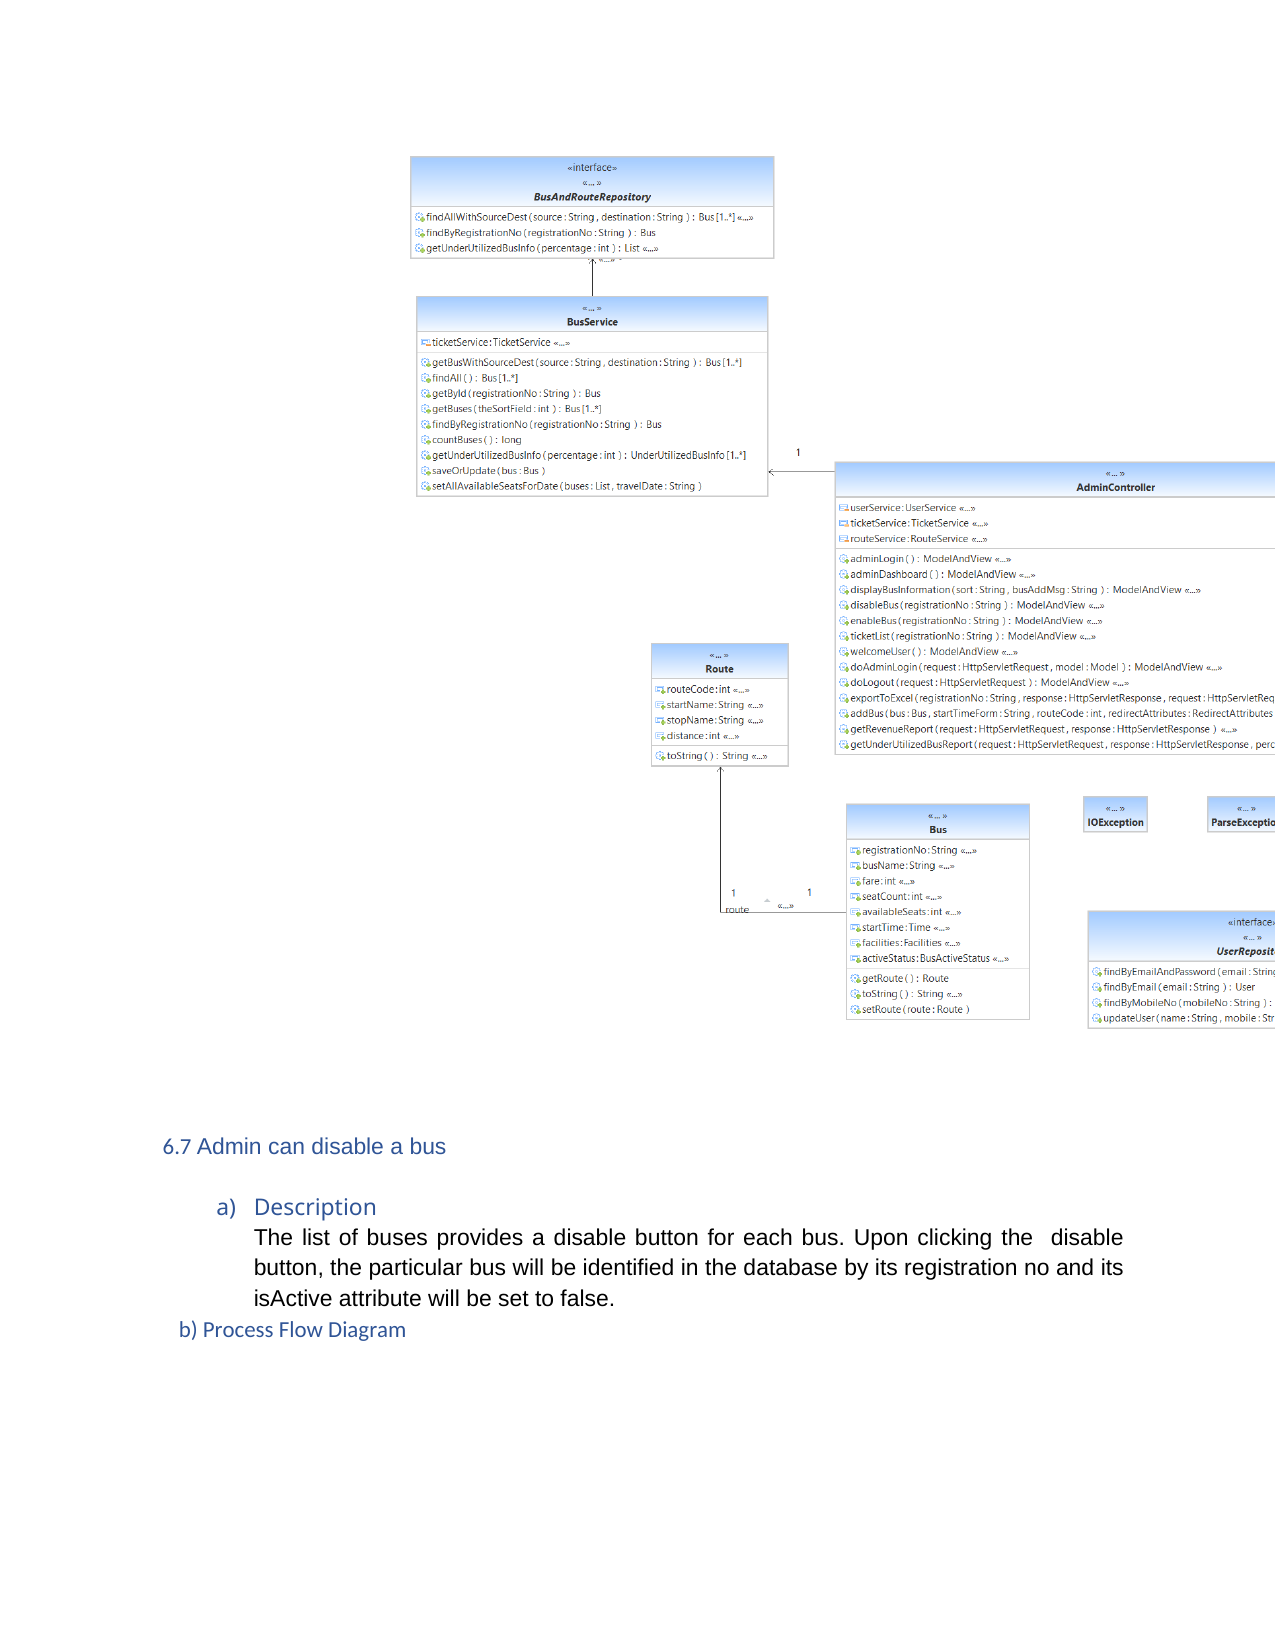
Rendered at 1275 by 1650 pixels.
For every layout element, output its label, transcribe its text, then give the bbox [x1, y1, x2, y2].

text b) Process Flow Diagram [103, 1315, 1125, 1343]
text The list of buses provides a disable button for each bus. Upon clicking the disable button, the particular bus will be identified in the database by its registration no and its isActive attribute will be set to false. [253, 1224, 1125, 1311]
text 6.7 Admin can disable a bus [162, 1132, 1125, 1160]
subtitle Description [216, 1190, 1125, 1222]
picture [403, 150, 1275, 1036]
